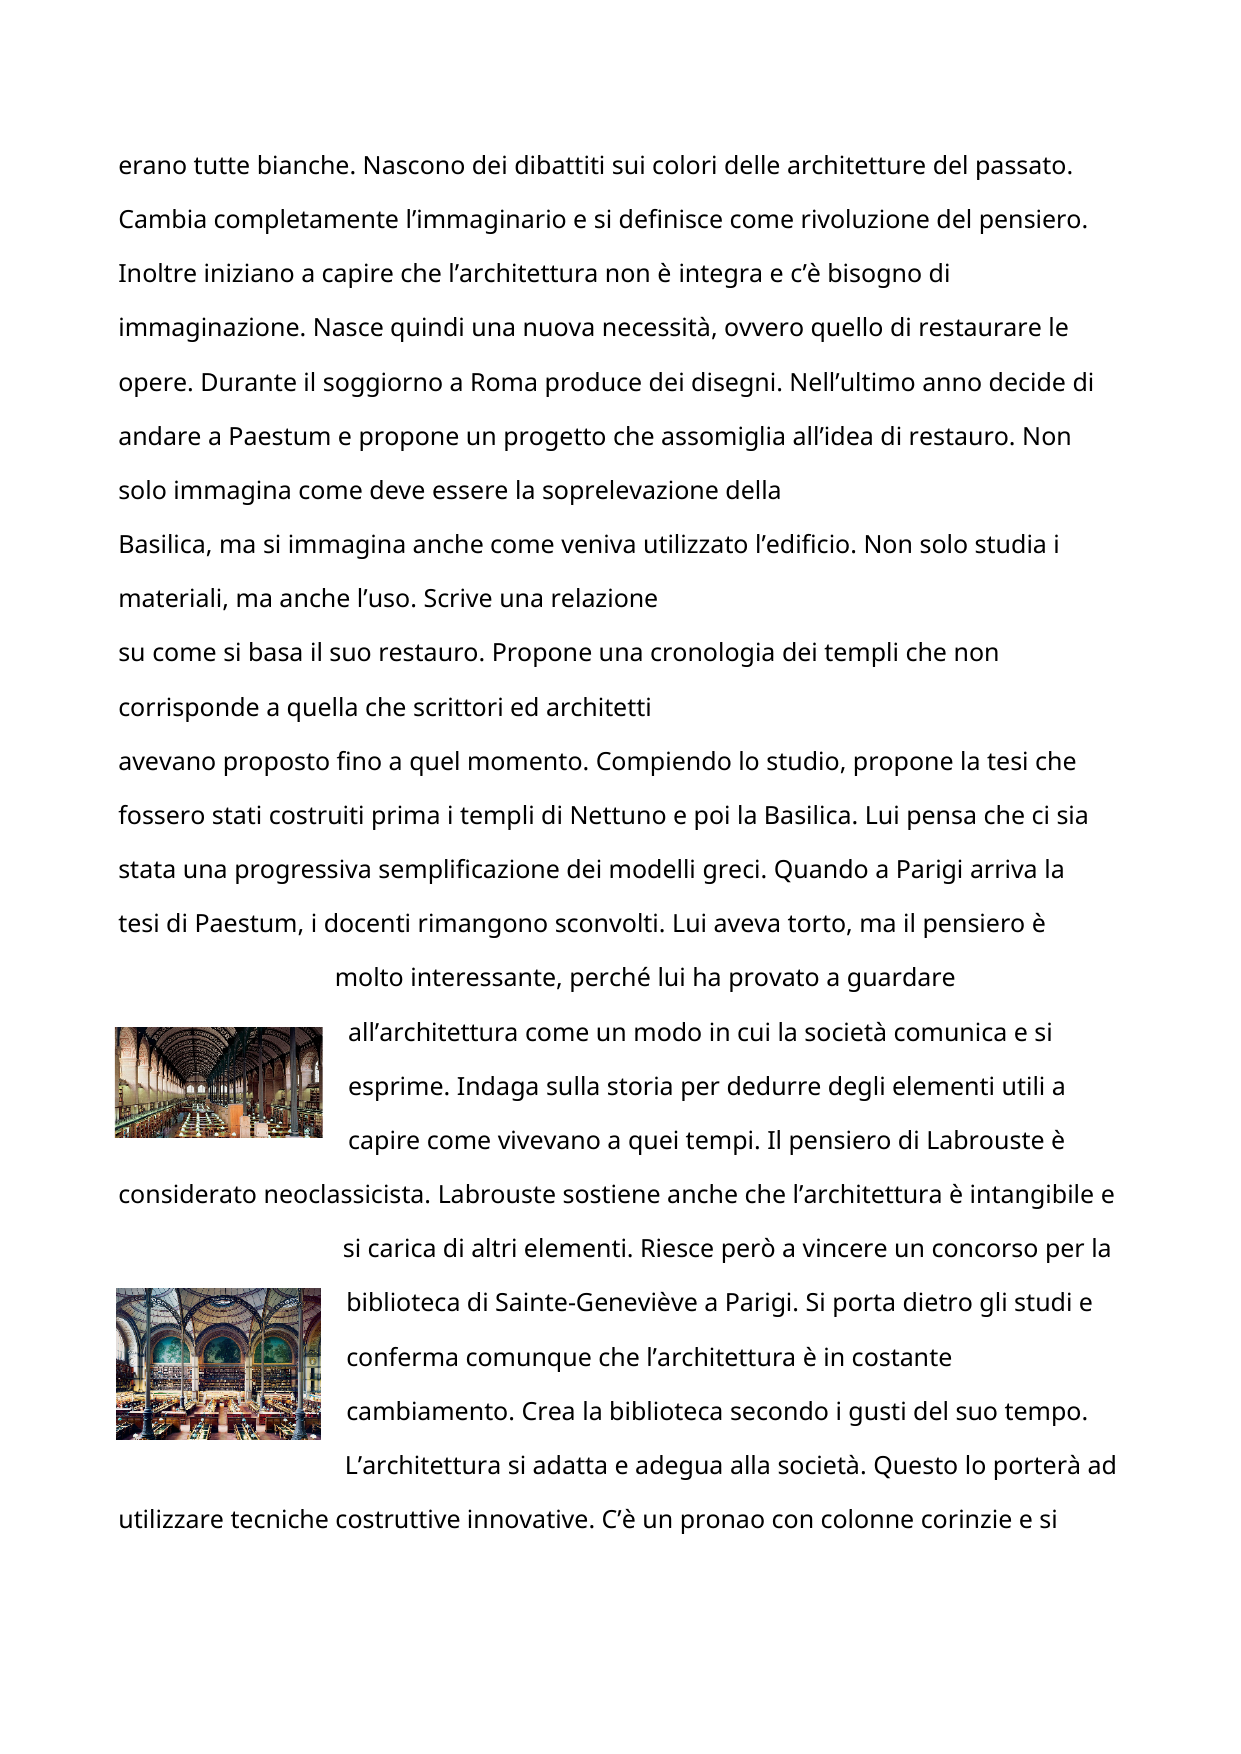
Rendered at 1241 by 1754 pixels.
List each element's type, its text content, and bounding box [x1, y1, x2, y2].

text su come si basa il suo restauro. Propone una cronologia dei templi che non corrisponde a quella che scrittori ed architetti [118, 635, 1122, 734]
text Inoltre iniziano a capire che l’architettura non è integra e c’è bisogno di immaginazione. Nasce quindi una nuova necessità, ovvero quello di restaurare le opere. Durante il soggiorno a Roma produce dei disegni. Nell’ultimo anno decide di andare a Paestum e propone un progetto che assomiglia all’idea di restauro. Non solo immagina come deve essere la soprelevazione della [118, 256, 1122, 518]
picture [114, 1288, 321, 1439]
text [118, 148, 1122, 247]
text avevano proposto fino a quel momento. Compiendo lo studio, propone la tesi che fossero stati costruiti prima i templi di Nettuno e poi la Basilica. Lui pensa che ci sia stata una progressiva semplificazione dei modelli greci. Quando a Parigi arriva la [118, 743, 1122, 897]
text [118, 906, 1122, 1547]
text Basilica, ma si immagina anche come veniva utilizzato l’edificio. Non solo studia i materiali, ma anche l’uso. Scrive una relazione [118, 527, 1122, 626]
picture [113, 1027, 323, 1137]
